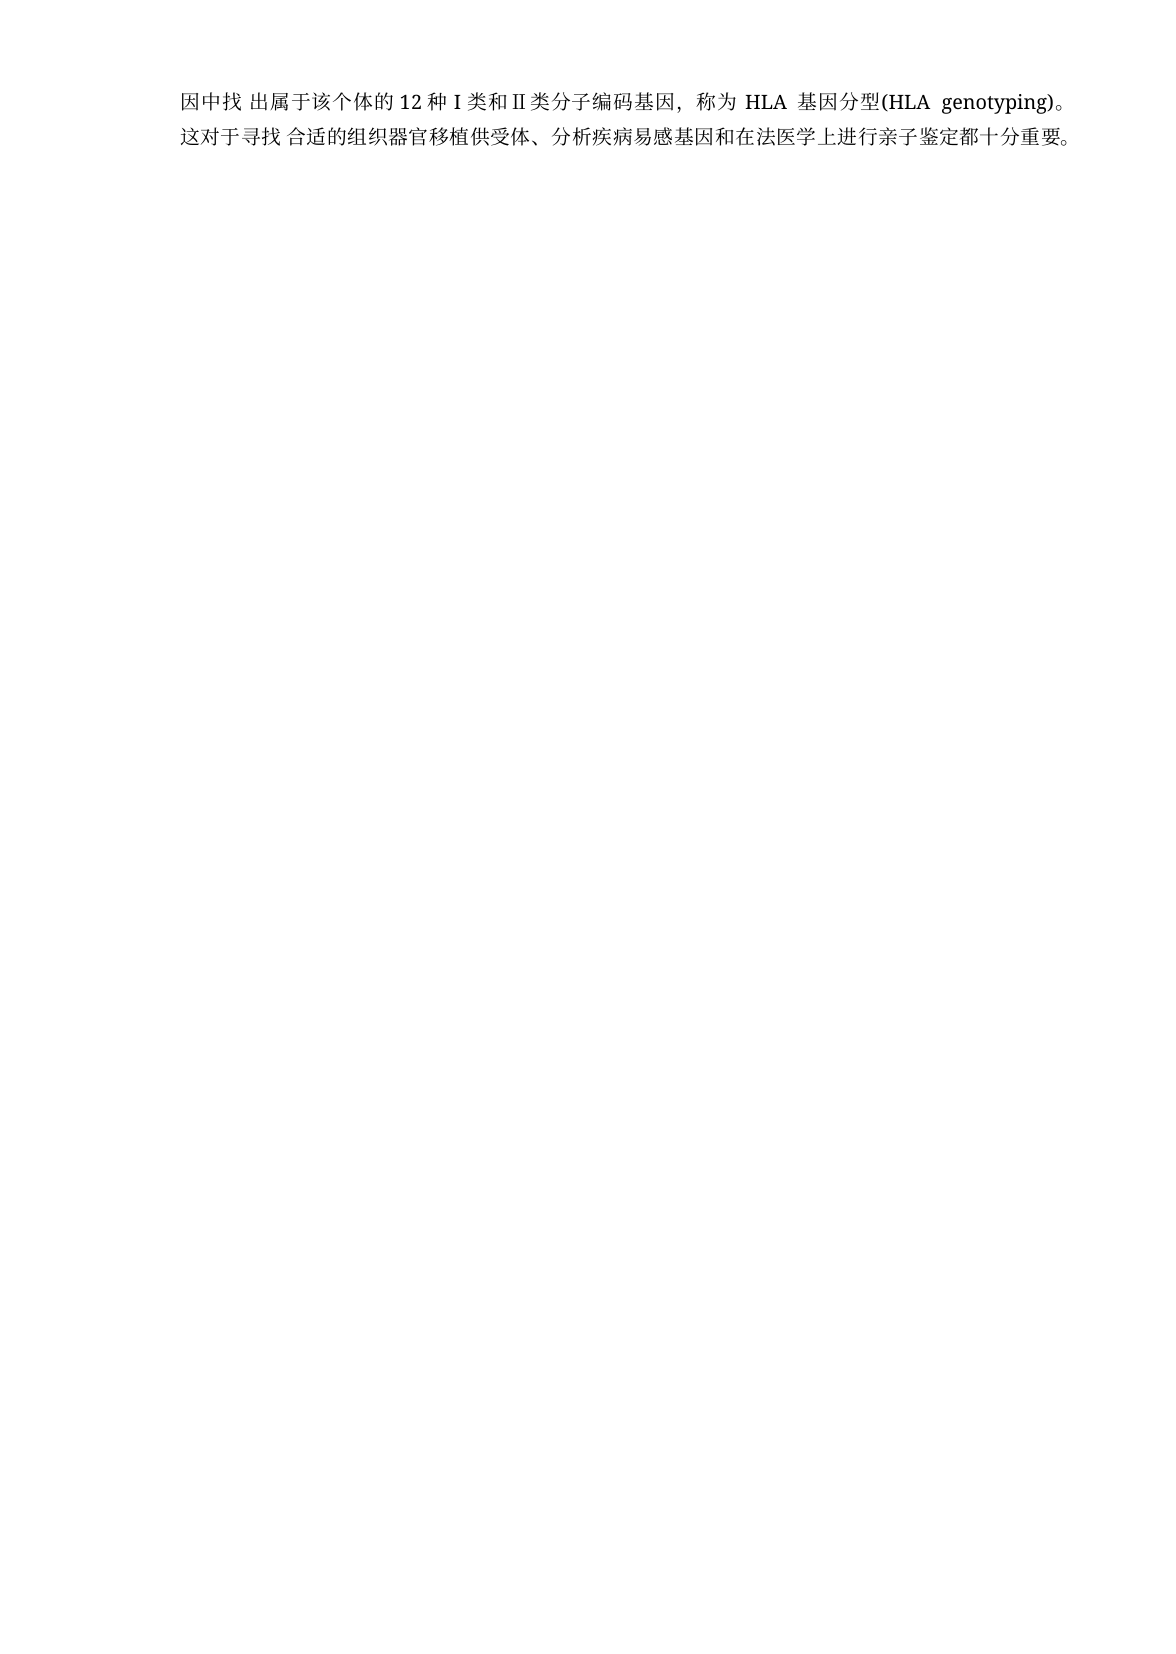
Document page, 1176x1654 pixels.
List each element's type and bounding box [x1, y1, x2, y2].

text [180, 87, 1075, 150]
